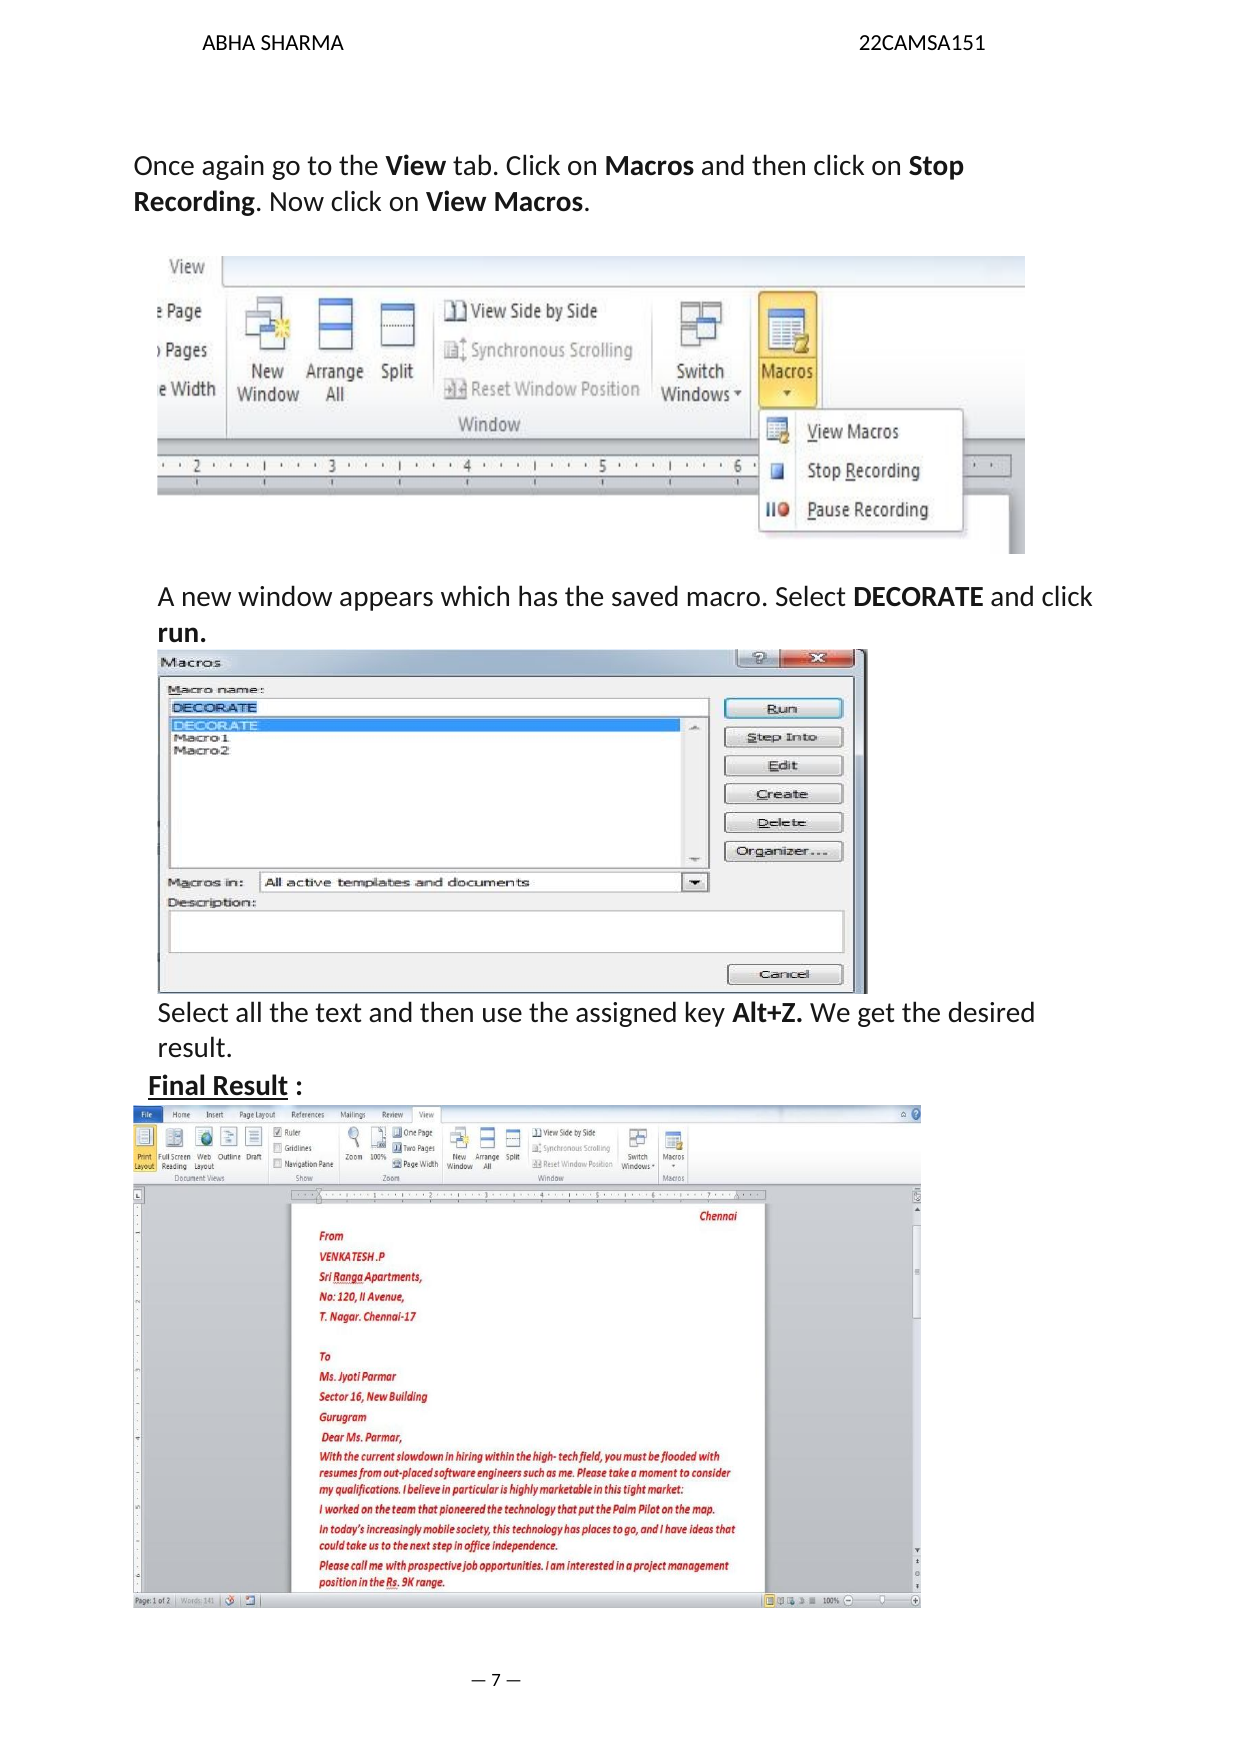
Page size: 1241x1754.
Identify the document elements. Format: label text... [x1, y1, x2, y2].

text A new window appears which has the saved macro. Select DECORATE and click run. [157, 578, 1107, 650]
text Select all the text and then use the assigned key Alt+Z. We get the desired result. [157, 994, 1037, 1065]
picture [133, 1105, 921, 1608]
text Once again go to the View tab. Click on Macros and then click on Stop Recording. Now click on View Macros. [133, 147, 989, 219]
picture [157, 649, 868, 994]
picture [157, 256, 1025, 554]
text Final Result : [133, 1067, 1107, 1103]
